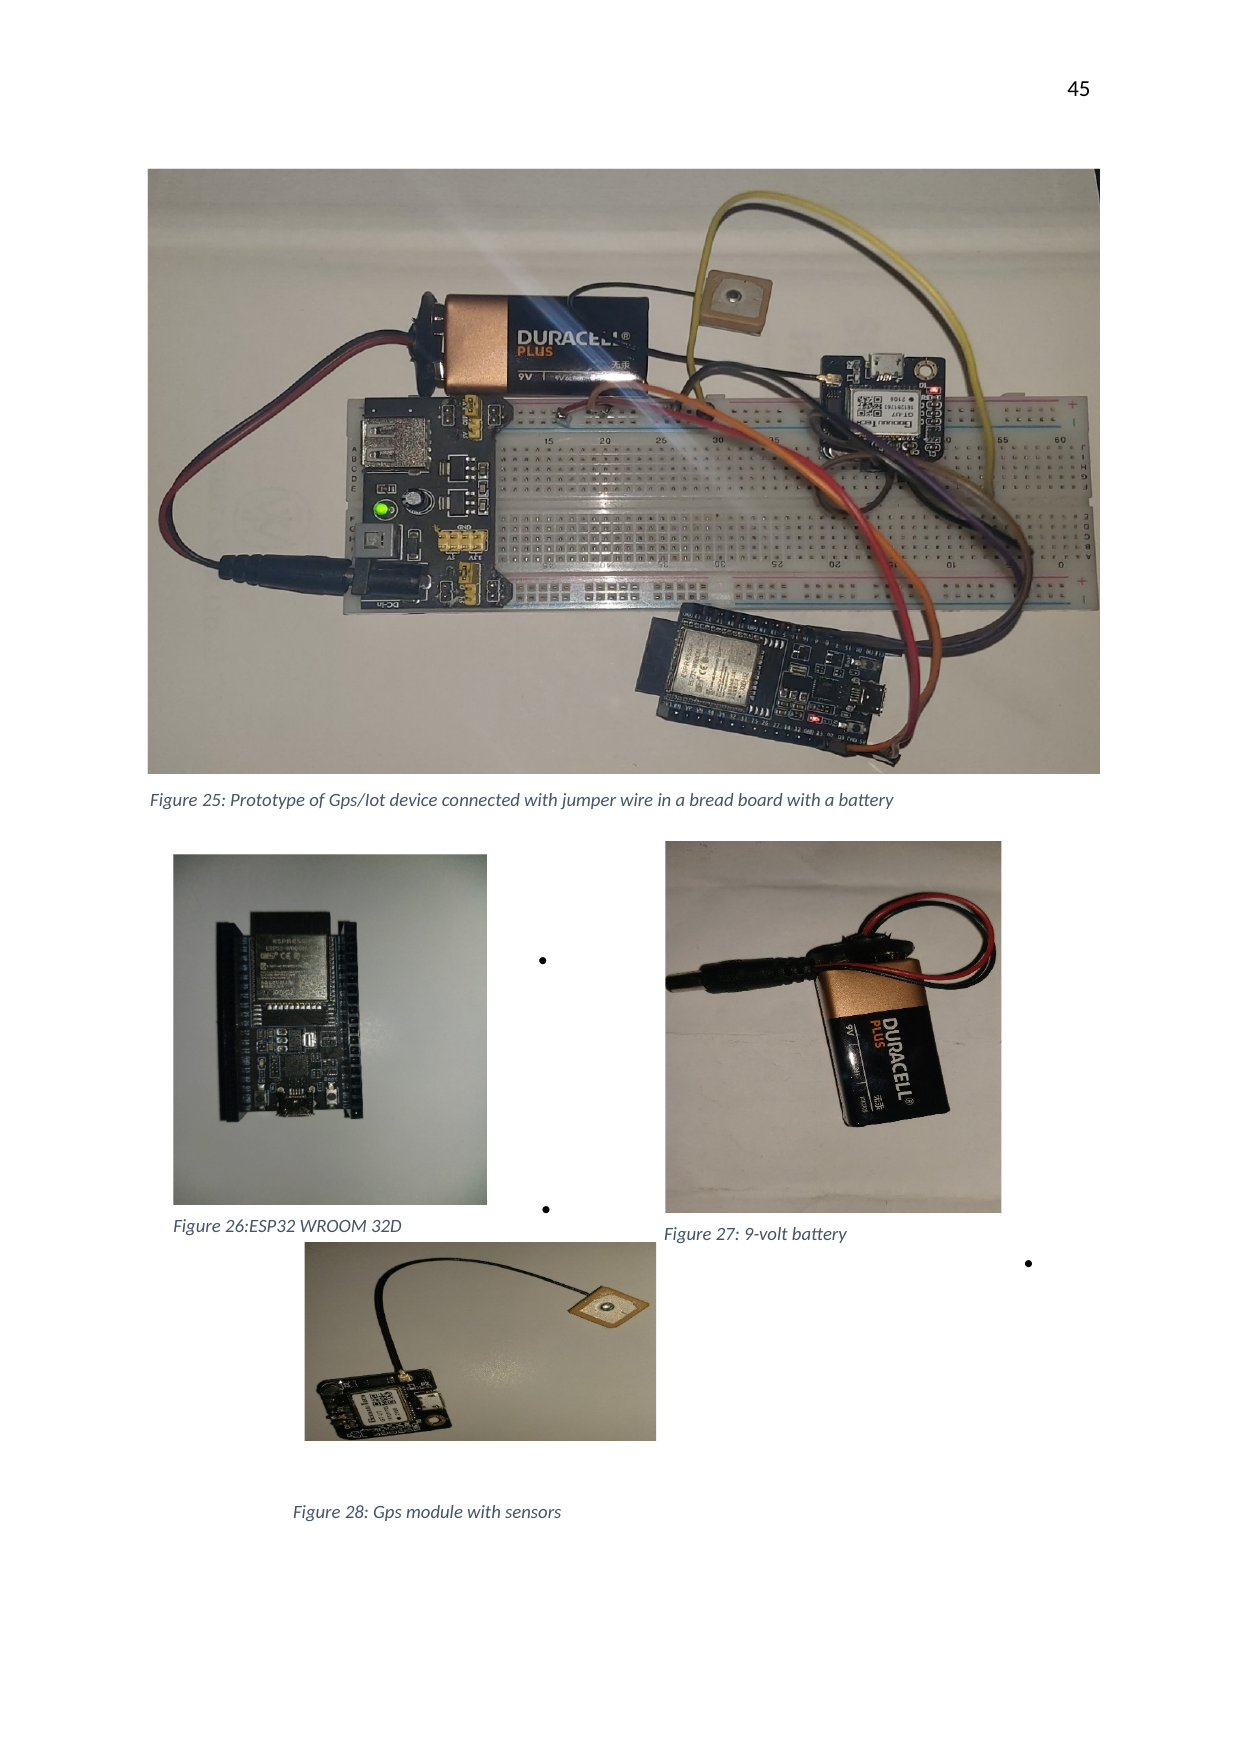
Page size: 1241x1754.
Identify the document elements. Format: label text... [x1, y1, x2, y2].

text Figure 25: Prototype of Gps/Iot device connected with jumper wire in a bread board with a battery [150, 788, 1090, 811]
picture [149, 169, 1099, 774]
picture [663, 841, 1002, 1211]
picture [303, 1242, 656, 1439]
picture [174, 855, 487, 1205]
